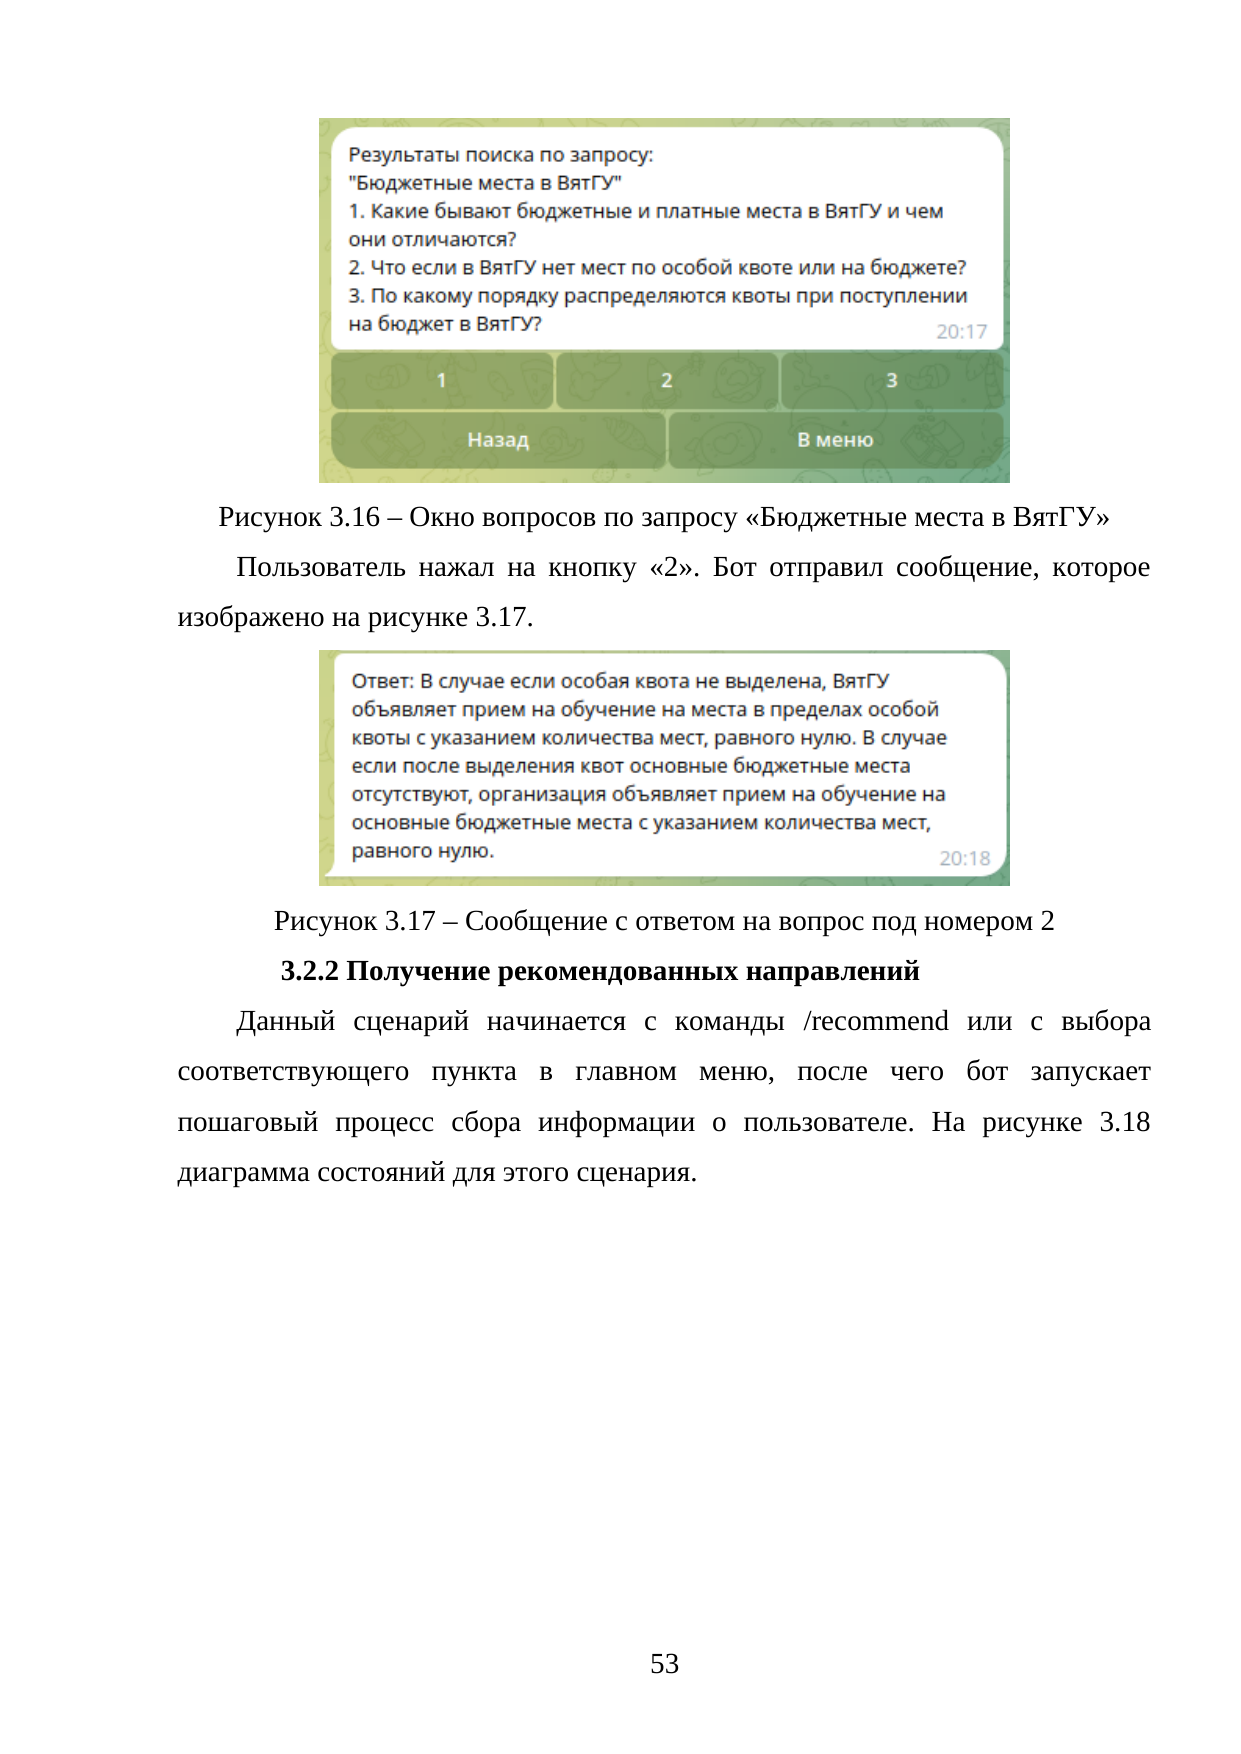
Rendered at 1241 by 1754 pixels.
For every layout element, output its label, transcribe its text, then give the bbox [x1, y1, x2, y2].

text Пользователь нажал на кнопку «2». Бот отправил сообщение, которое изображено на рисунке 3.17. [177, 549, 1152, 633]
picture [319, 650, 1010, 886]
picture [319, 118, 1010, 483]
text Данный сценарий начинается с команды /recommend или с выбора соответствующего пункта в главном меню, после чего бот запускает пошаговый процесс сбора информации о пользователе. На рисунке 3.18 диаграмма состояний для этого сценария. [177, 1003, 1152, 1188]
text Получение рекомендованных направлений [281, 953, 1152, 986]
text Рисунок 3.17 – Сообщение с ответом на вопрос под номером 2 [177, 903, 1152, 936]
text Рисунок 3.16 – Окно вопросов по запросу «Бюджетные места в ВятГУ» [177, 499, 1152, 532]
